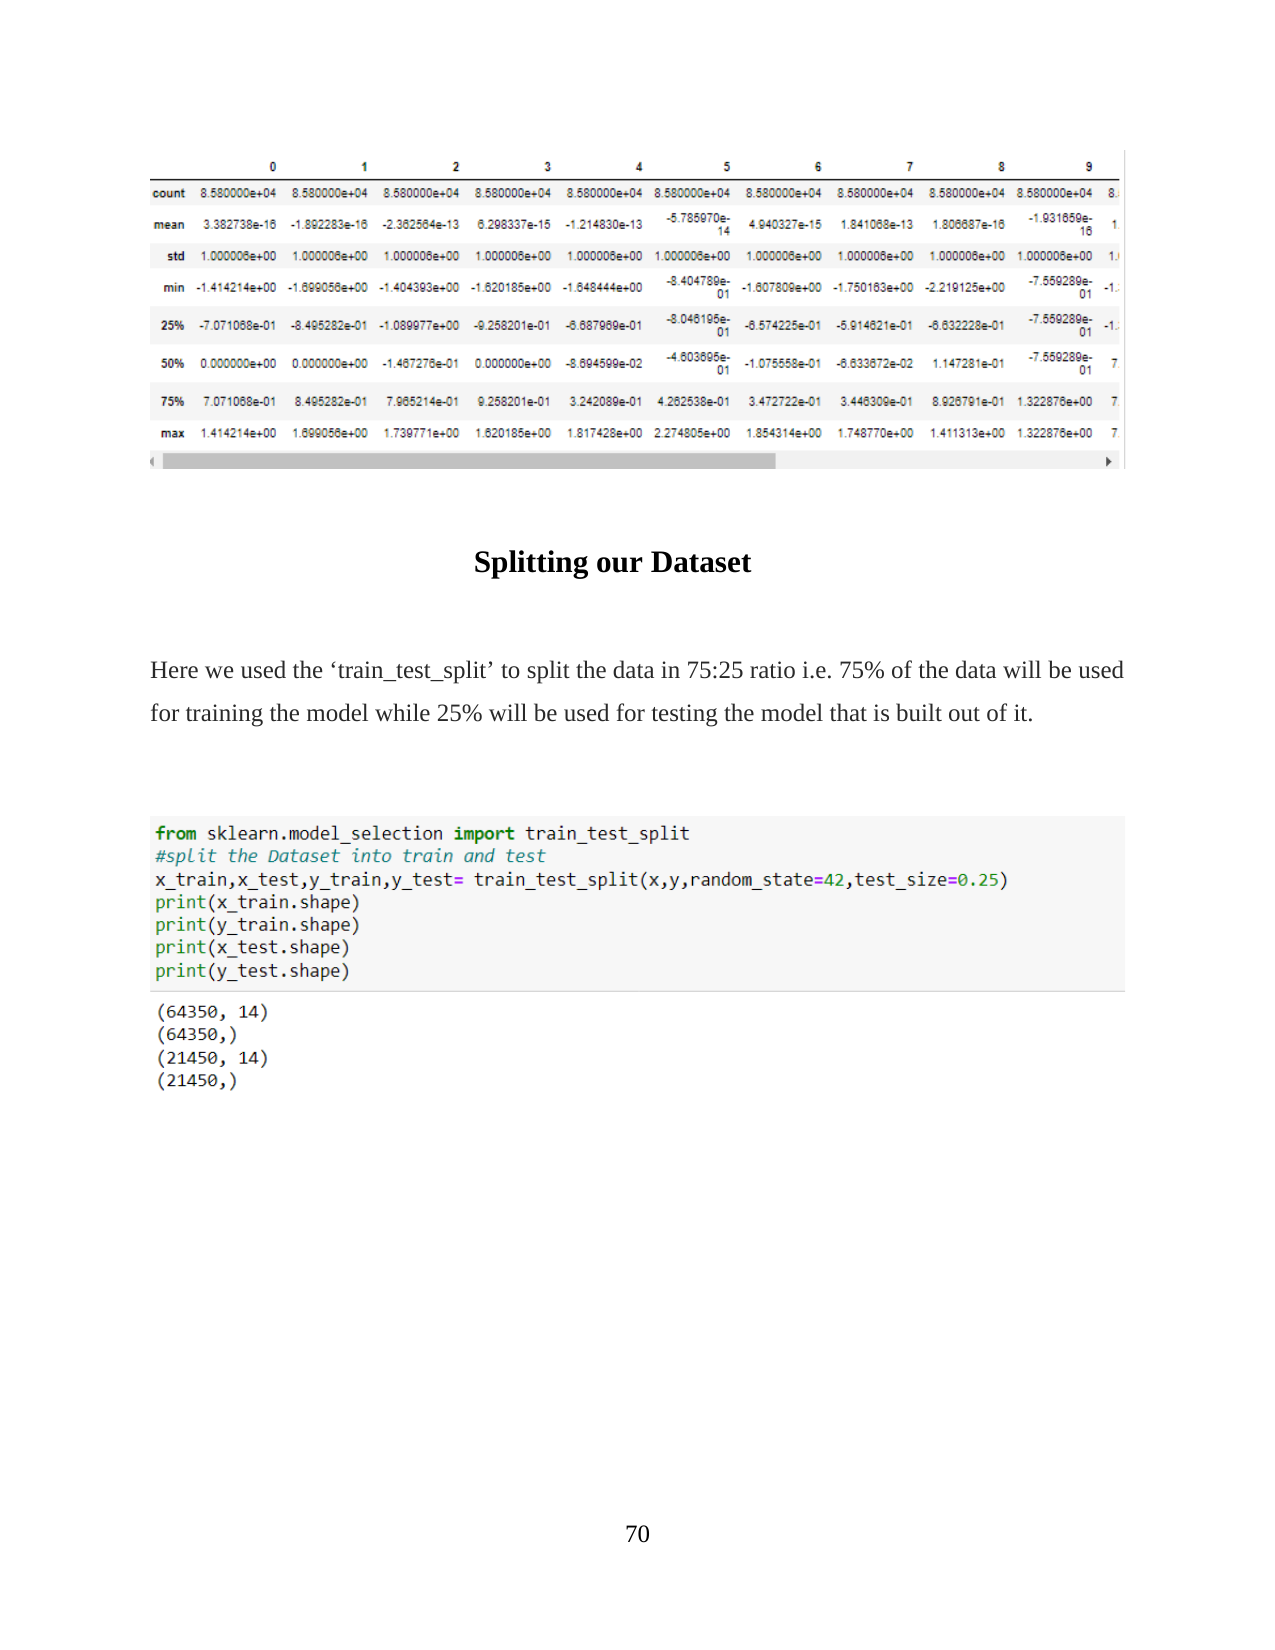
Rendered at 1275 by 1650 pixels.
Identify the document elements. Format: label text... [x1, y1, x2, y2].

picture [150, 150, 1125, 469]
picture [150, 816, 1125, 1098]
subtitle Splitting our Dataset [150, 544, 1075, 580]
text Here we used the ‘train_test_split’ to split the data in 75:25 ratio i.e. 75% of the data will be used for training the model while 25% will be used for testing the model that is built out of it. [150, 683, 1125, 727]
